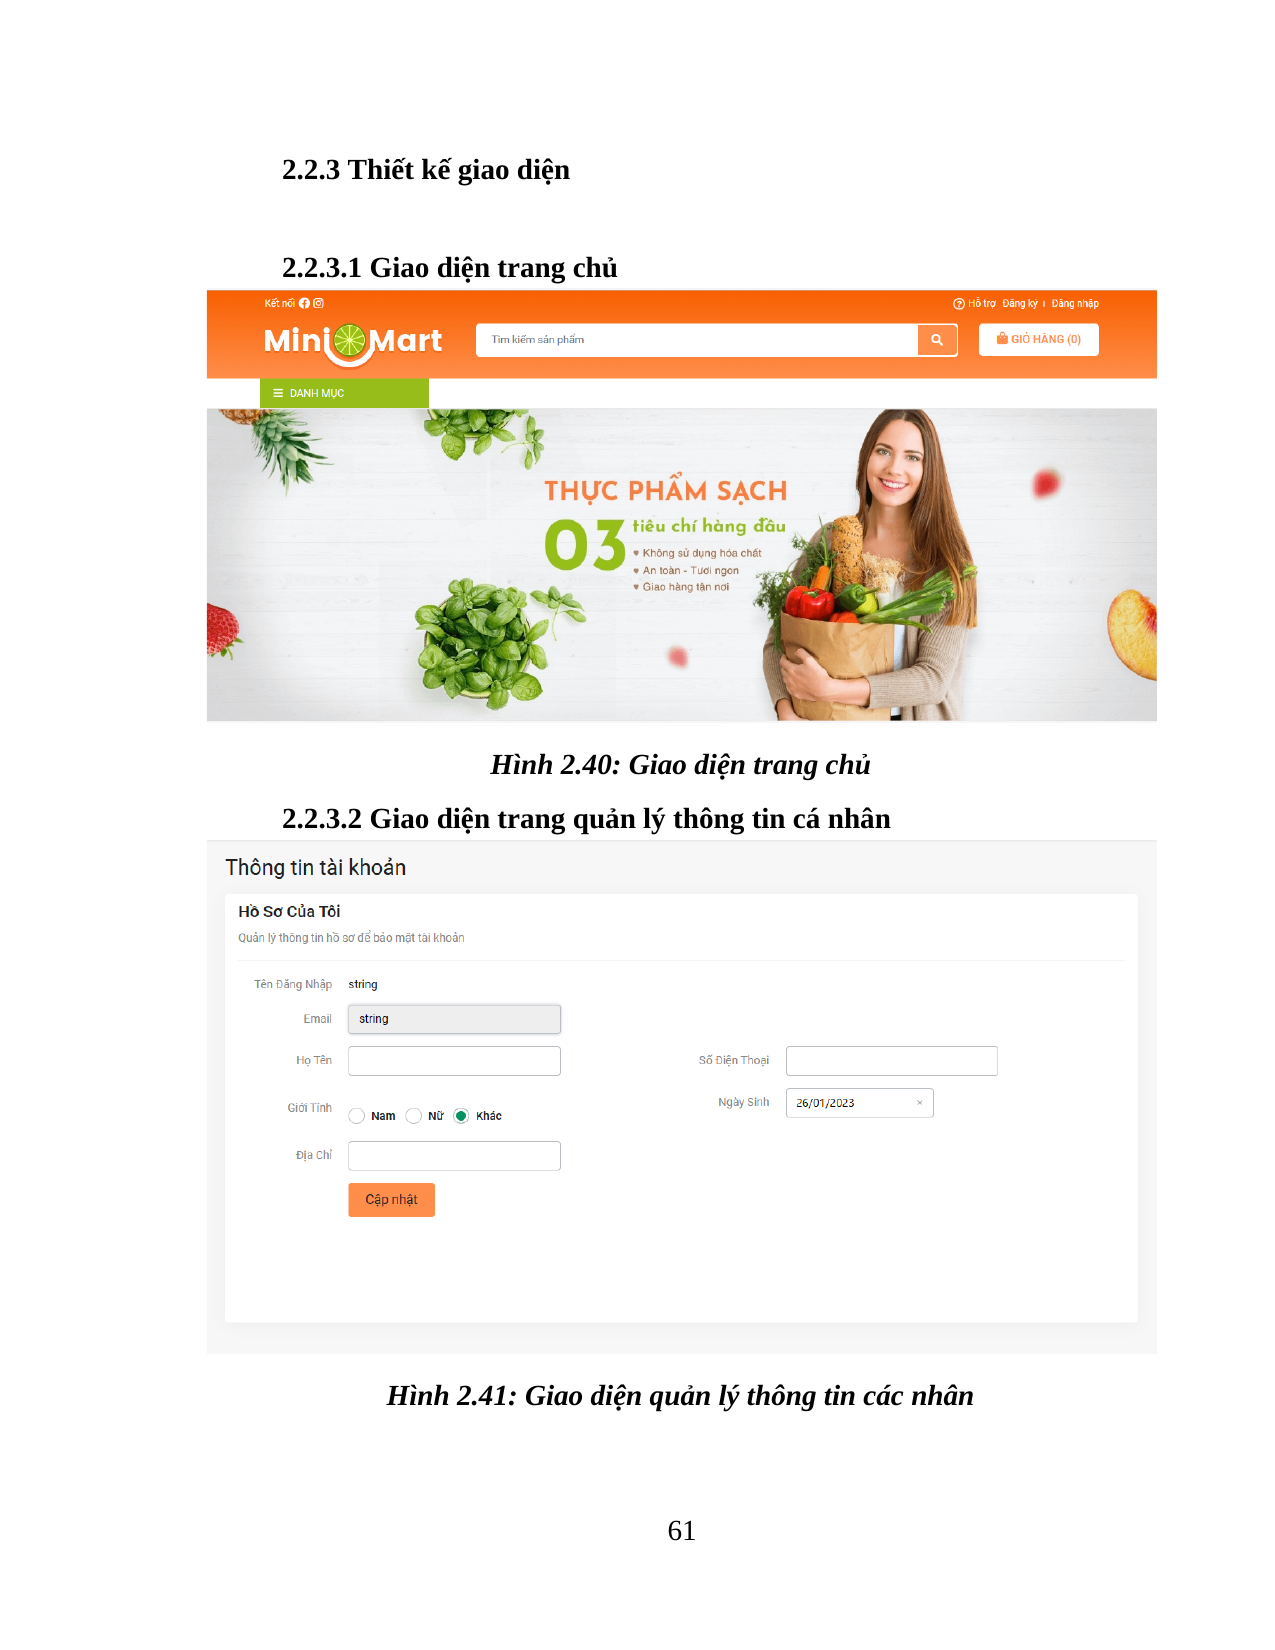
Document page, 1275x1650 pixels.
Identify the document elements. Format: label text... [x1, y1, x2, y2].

picture [206, 288, 1157, 723]
picture [206, 840, 1157, 1354]
subtitle 2.2.3.1 Giao diện trang chủ [282, 250, 1157, 283]
subtitle 2.2.3 Thiết kế giao diện [282, 152, 1157, 185]
subtitle 2.2.3.2 Giao diện trang quản lý thông tin cá nhân [282, 802, 1157, 835]
